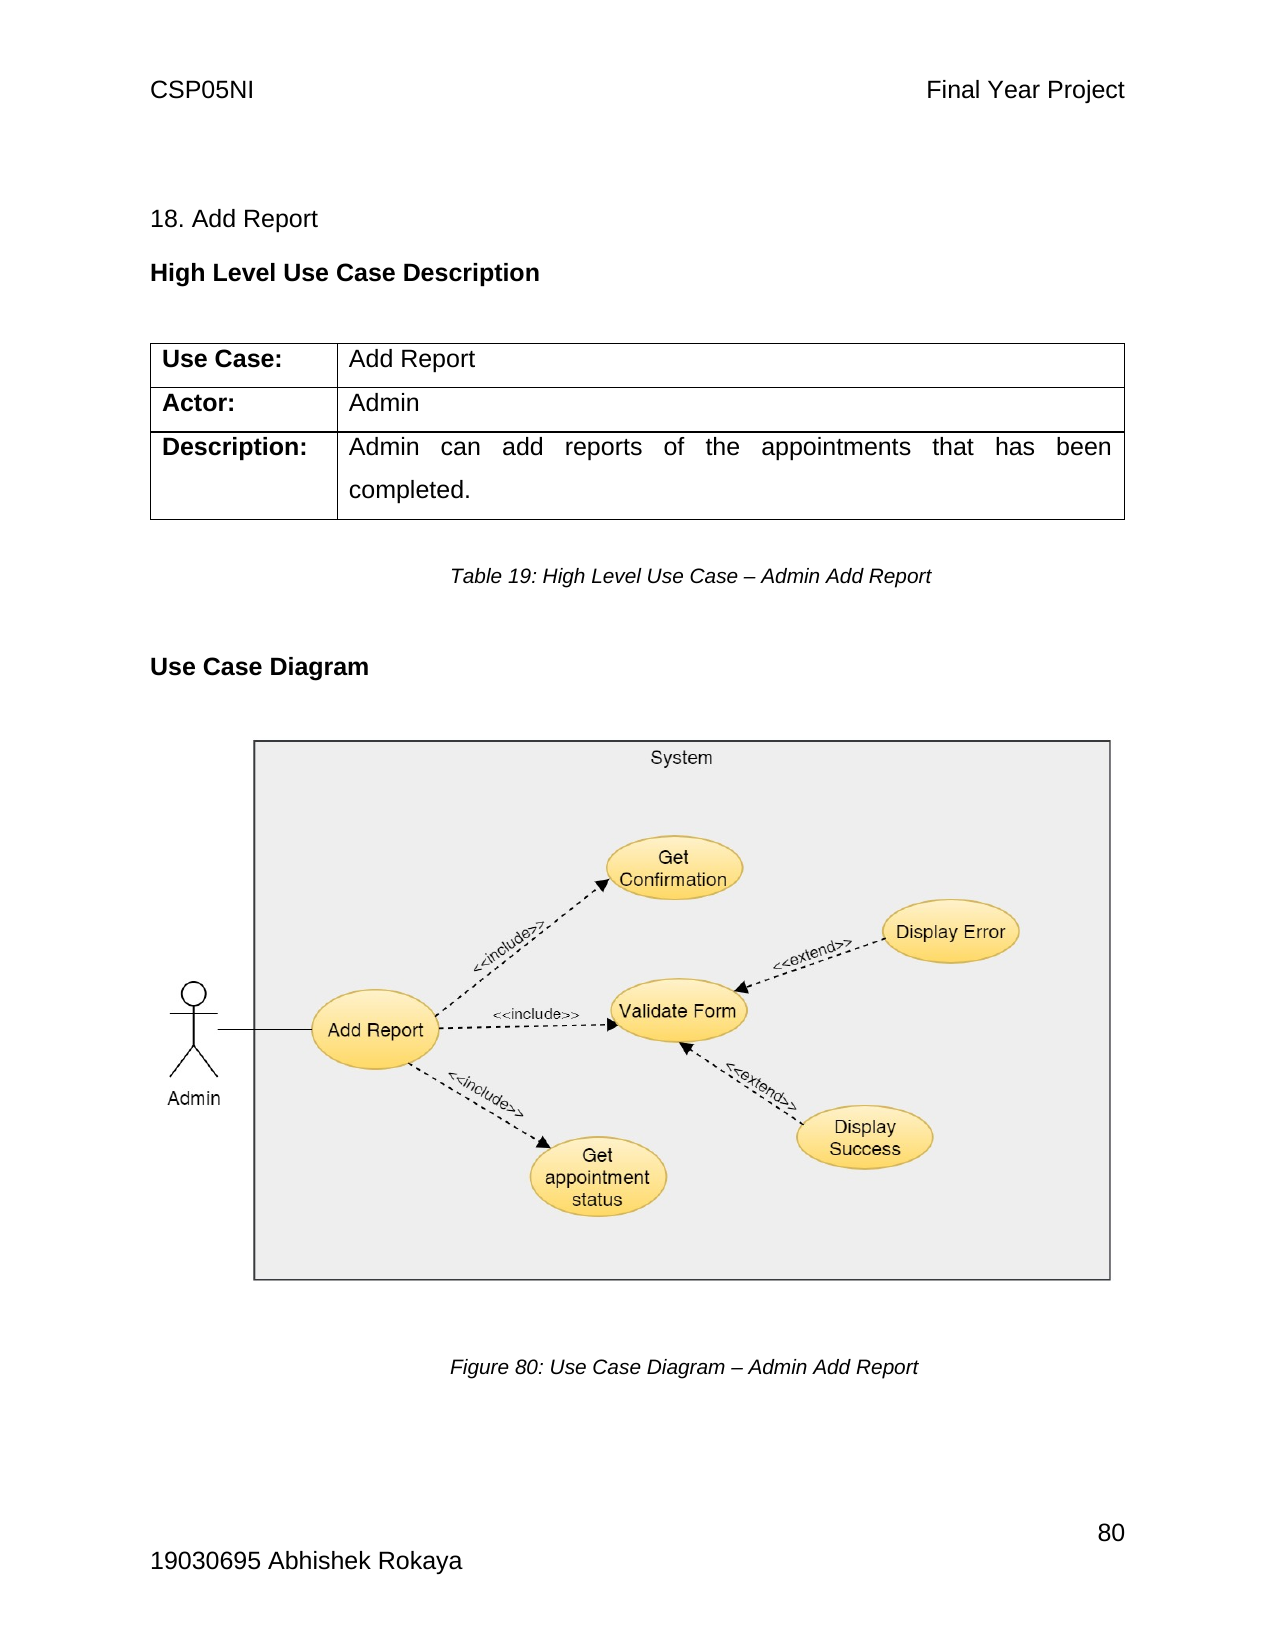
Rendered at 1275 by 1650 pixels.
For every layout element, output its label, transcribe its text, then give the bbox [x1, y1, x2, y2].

table_header Add Report [338, 344, 1124, 387]
text Figure 80: Use Case Diagram – Admin Add Report [375, 1355, 1125, 1379]
text Use Case Diagram [150, 652, 1125, 681]
text Table 19: High Level Use Case – Admin Add Report [375, 564, 1125, 588]
table_header Use Case: [151, 344, 337, 387]
text 18. Add Report [150, 204, 1125, 233]
table_cell Description: [151, 433, 337, 518]
table_cell Admin [338, 388, 1124, 431]
table_cell Admin can add reports of the appointments that has been completed. [338, 433, 1124, 518]
table_cell Actor: [151, 388, 337, 431]
picture [150, 724, 1125, 1296]
text High Level Use Case Description [150, 258, 1125, 286]
